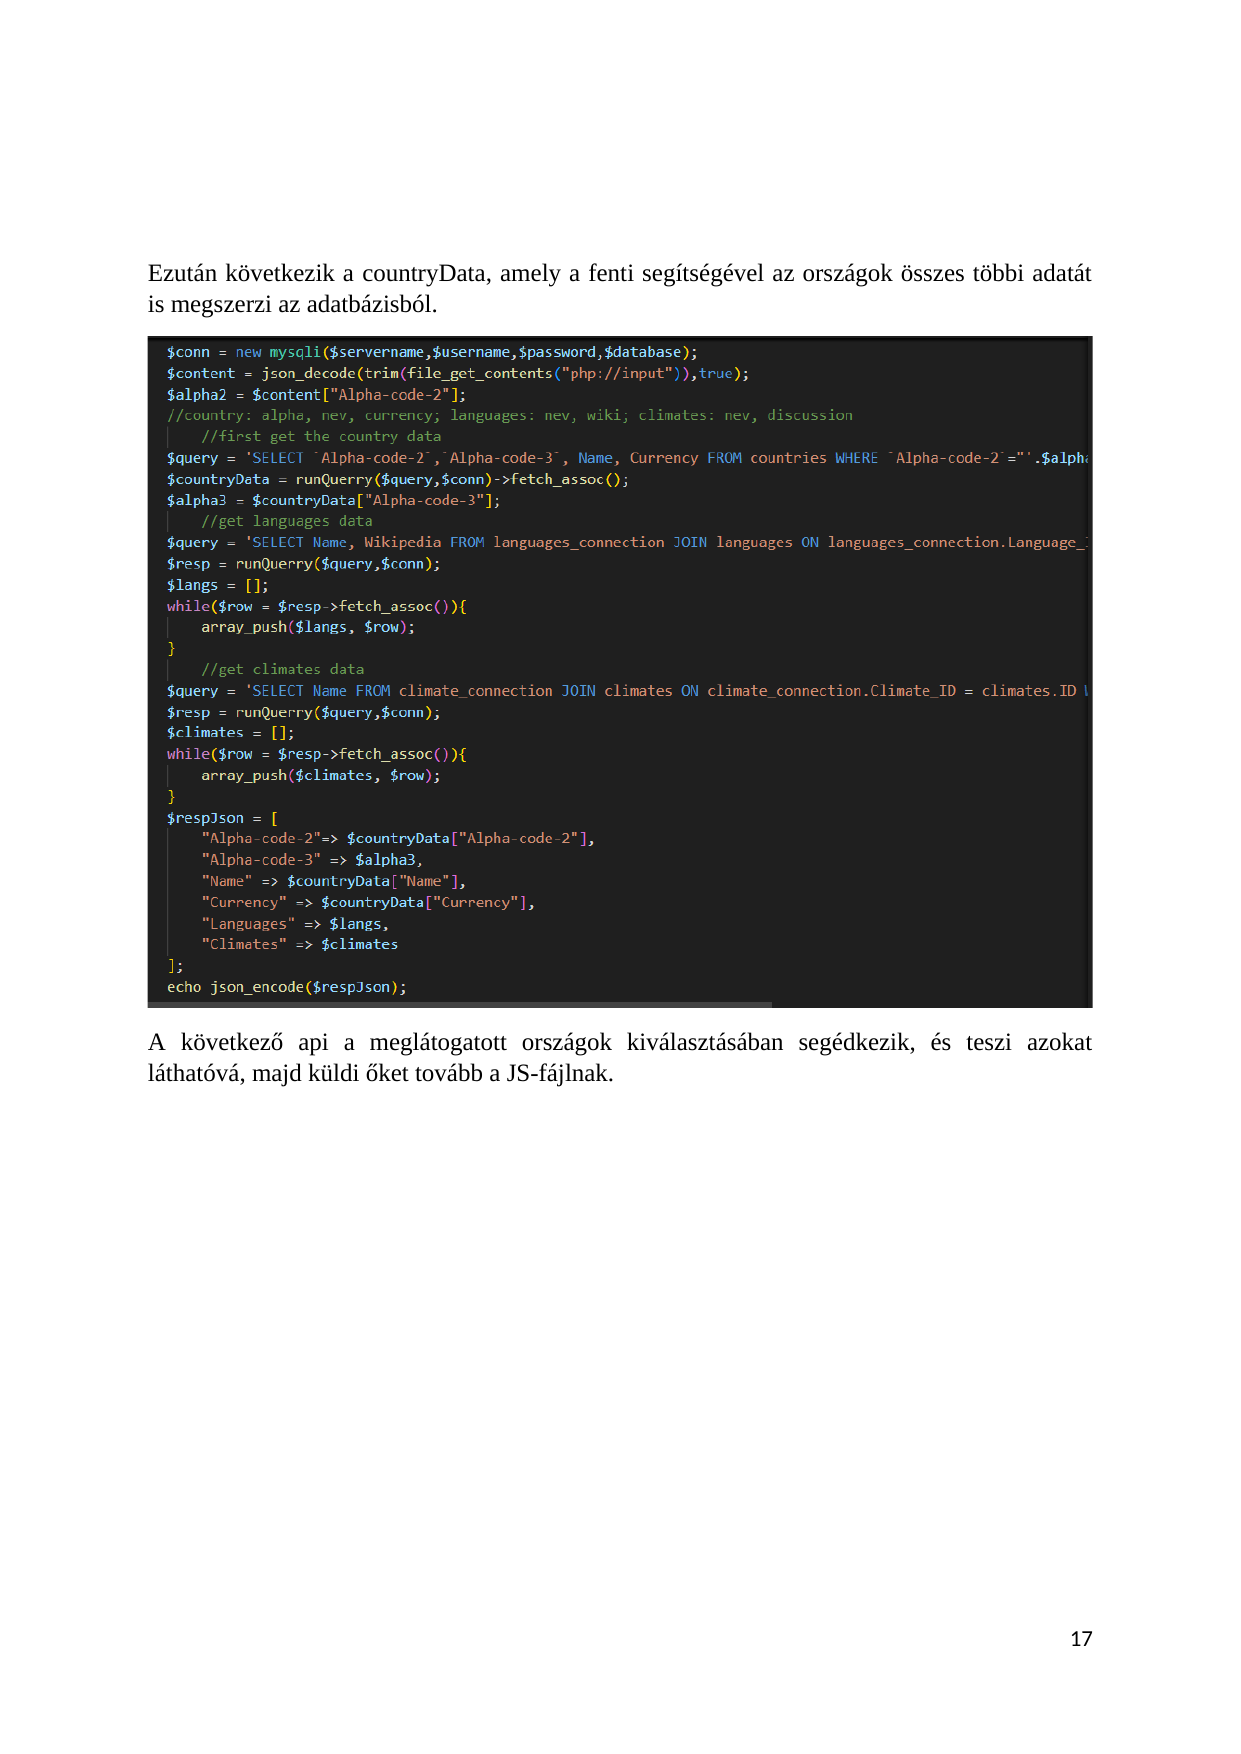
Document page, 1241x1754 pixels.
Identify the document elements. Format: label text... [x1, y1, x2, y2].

text A következő api a meglátogatott országok kiválasztásában segédkezik, és teszi azokat láthatóvá, majd küldi őket tovább a JS-fájlnak. [148, 1027, 1093, 1087]
picture [147, 336, 1093, 1008]
text Ezután következik a countryData, amely a fenti segítségével az országok összes többi adatát is megszerzi az adatbázisból. [148, 258, 1093, 318]
